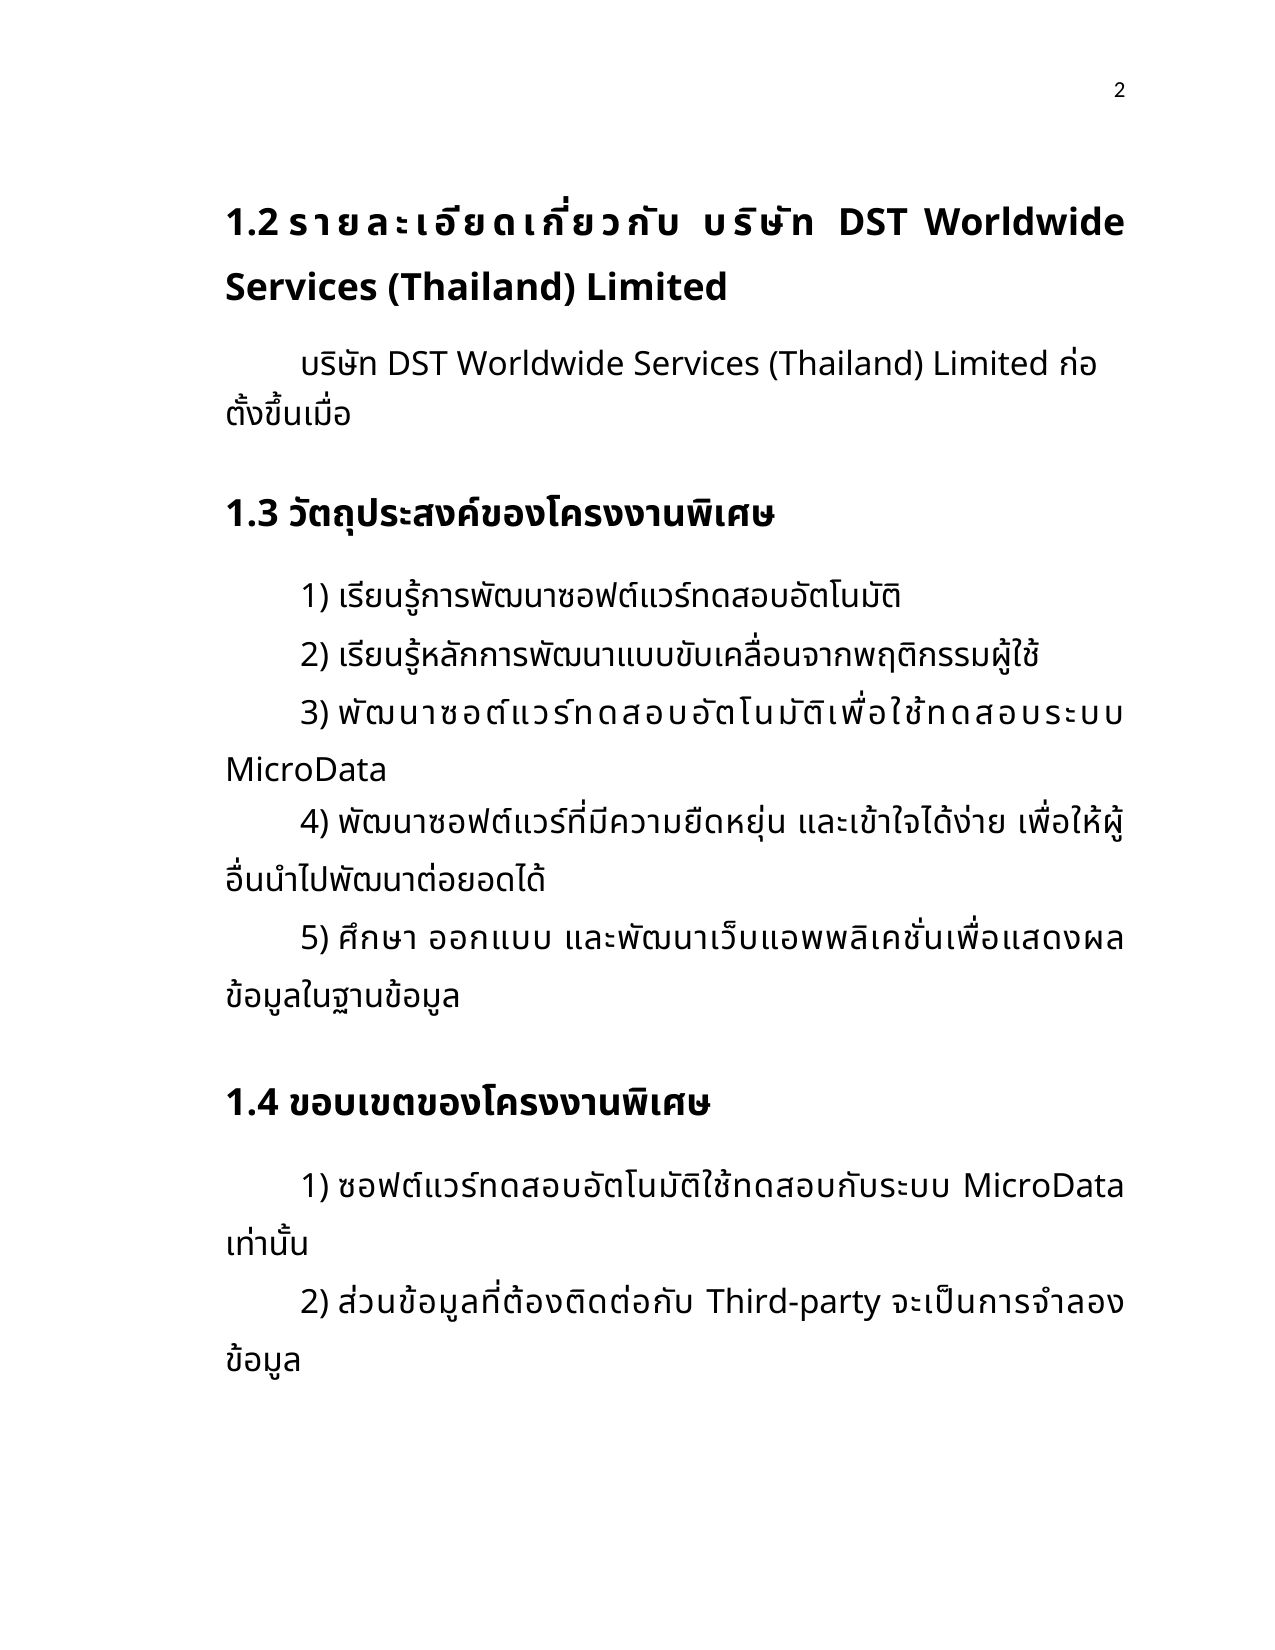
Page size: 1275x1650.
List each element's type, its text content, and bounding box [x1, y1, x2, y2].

text ซอฟต์แวร์ทดสอบอัตโนมัติใช้ทดสอบกับระบบ MicroData เท่านั้น [225, 1162, 1125, 1271]
text ศึกษา ออกแบบ และพัฒนาเว็บแอพพลิเคชั่นเพื่อแสดงผลข้อมูลในฐานข้อมูล [225, 914, 1125, 1023]
text ส่วนข้อมูลที่ต้องติดต่อกับ Third-party จะเป็นการจำลองข้อมูล [225, 1278, 1125, 1387]
text วัตถุประสงค์ของโครงงานพิเศษ [225, 486, 1125, 543]
text พัฒนาซอฟต์แวร์ที่มีความยืดหยุ่น และเข้าใจได้ง่าย เพื่อให้ผู้อื่นนำไปพัฒนาต่อยอดได้ [225, 798, 1125, 907]
text เรียนรู้หลักการพัฒนาแบบขับเคลื่อนจากพฤติกรรมผู้ใช้ [225, 630, 1125, 681]
text บริษัท DST Worldwide Services (Thailand) Limited ก่อตั้งขึ้นเมื่อ [225, 339, 1125, 441]
text เรียนรู้การพัฒนาซอฟต์แวร์ทดสอบอัตโนมัติ [225, 572, 1125, 623]
text รายละเอียดเกี่ยวกับ บริษัท DST Worldwide Services (Thailand) Limited [225, 195, 1125, 311]
text ขอบเขตของโครงงานพิเศษ [225, 1076, 1125, 1133]
text พัฒนาซอต์แวร์ทดสอบอัตโนมัติเพื่อใช้ทดสอบระบบ MicroData [225, 688, 1125, 791]
